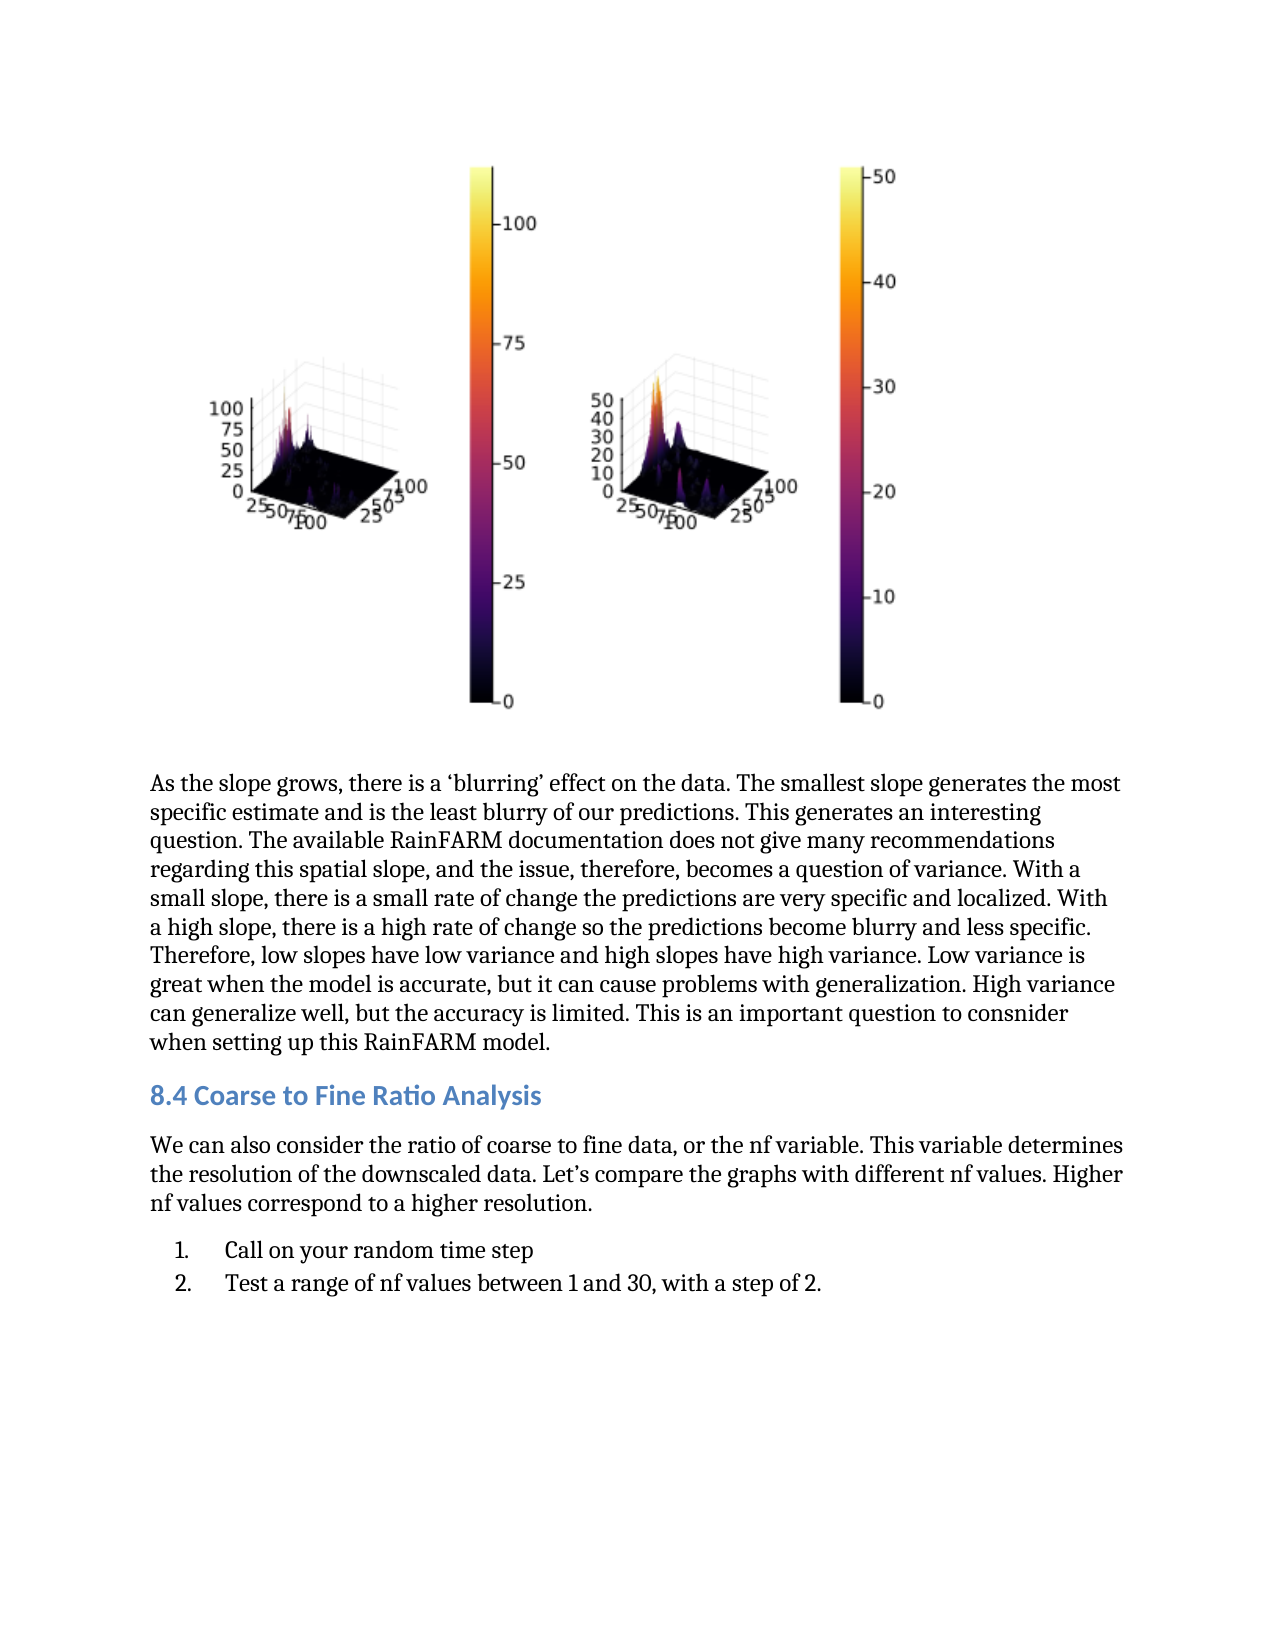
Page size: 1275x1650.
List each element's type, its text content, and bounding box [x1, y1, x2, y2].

list Call on your random time step [175, 1236, 1125, 1265]
subtitle 8.4 Coarse to Fine Ratio Analysis [150, 1077, 1125, 1113]
list Test a range of nf values between 1 and 30, with a step of 2. [175, 1269, 1125, 1298]
text As the slope grows, there is a ‘blurring’ effect on the data. The smallest slope generates the most specific estimate and is the least blurry of our predictions. This generates an interesting question. The available RainFARM documentation does not give many recommendations regarding this spatial slope, and the issue, therefore, becomes a question of variance. With a small slope, there is a small rate of change the predictions are very specific and localized. With a high slope, there is a high rate of change so the predictions become blurry and less specific. Therefore, low slopes have low variance and high slopes have high variance. Low variance is great when the model is accurate, but it can cause problems with generalization. High variance can generalize well, but the accuracy is limited. This is an important question to consnider when setting up this RainFARM model. [150, 769, 1125, 1056]
picture [168, 150, 919, 750]
text We can also consider the ratio of coarse to fine data, or the nf variable. This variable determines the resolution of the downscaled data. Let’s compare the graphs with different nf values. Higher nf values correspond to a higher resolution. [150, 1131, 1125, 1218]
